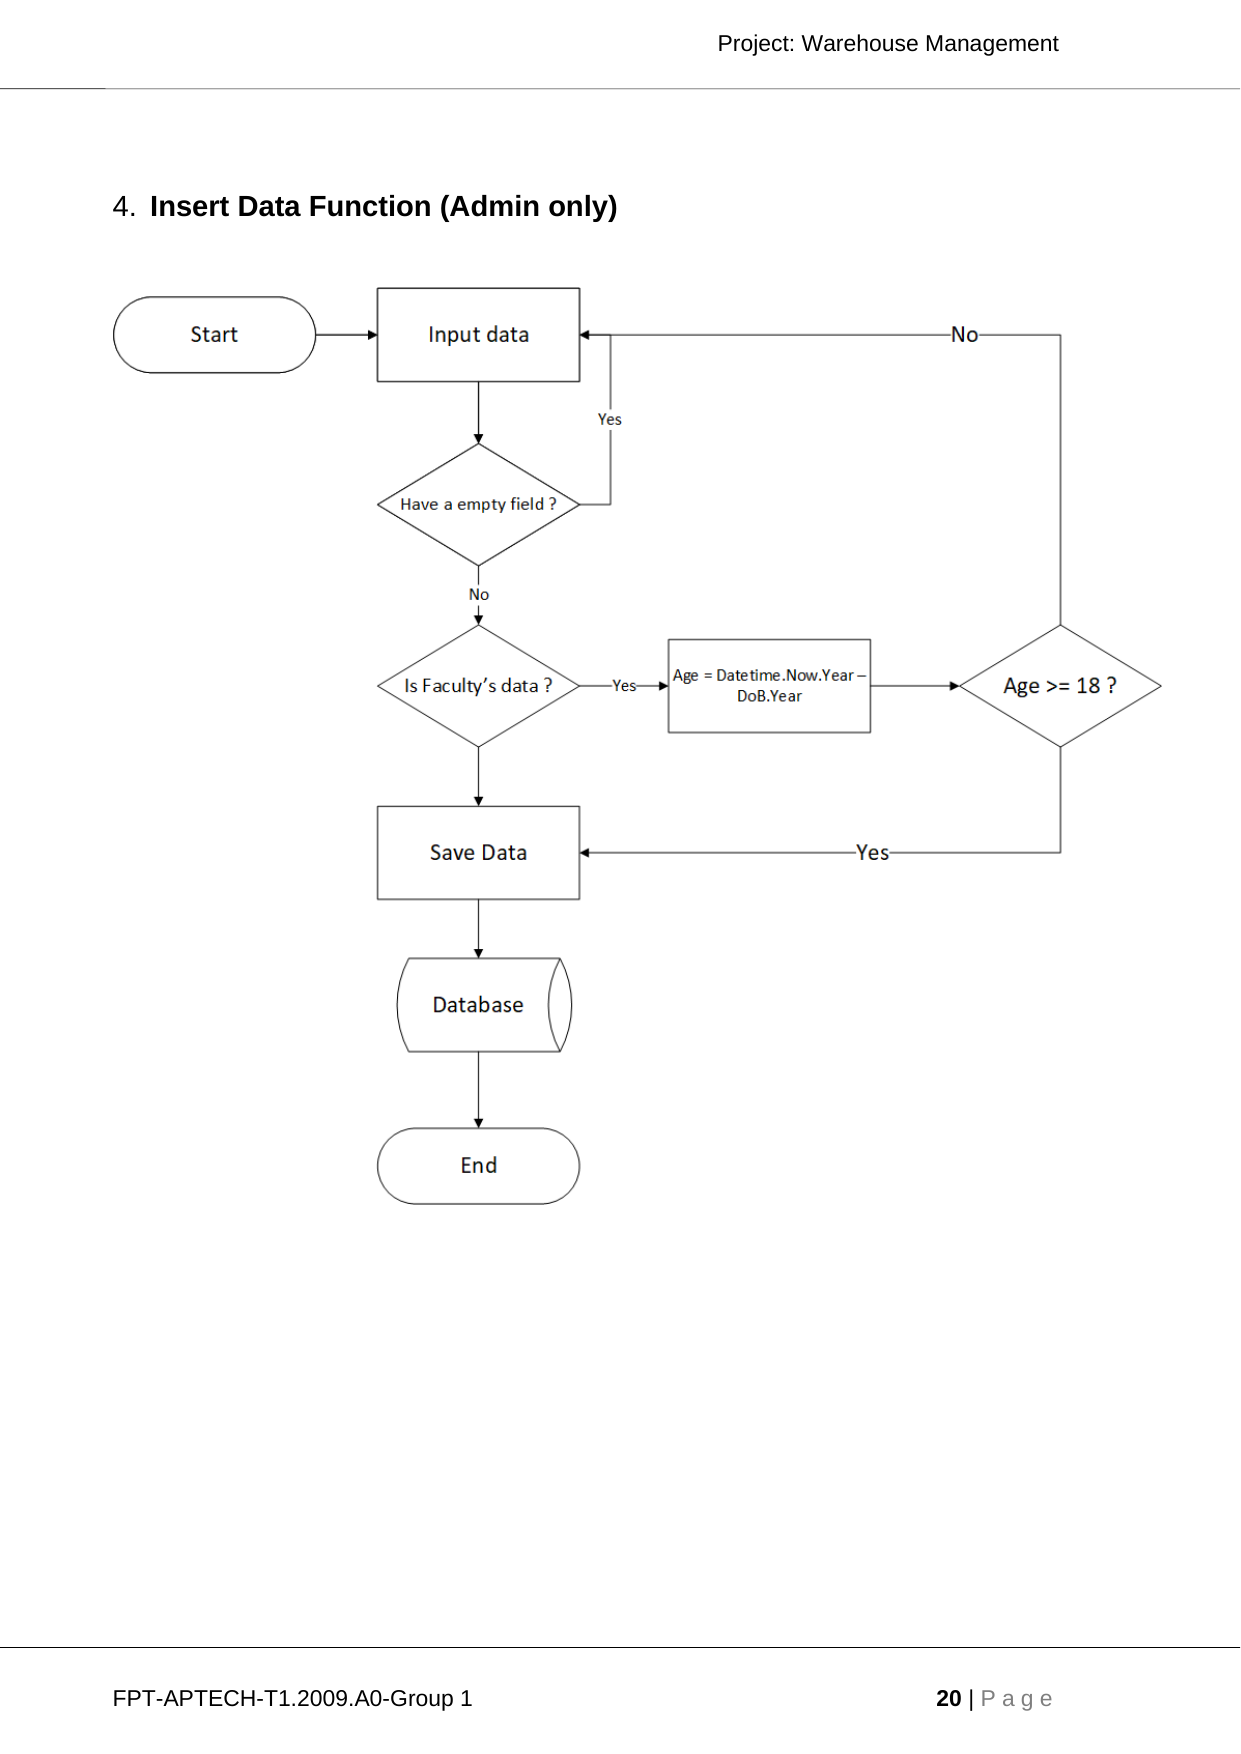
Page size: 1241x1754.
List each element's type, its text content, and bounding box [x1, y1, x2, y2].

picture [112, 287, 1163, 1205]
subtitle Insert Data Function (Admin only) [112, 189, 1162, 222]
